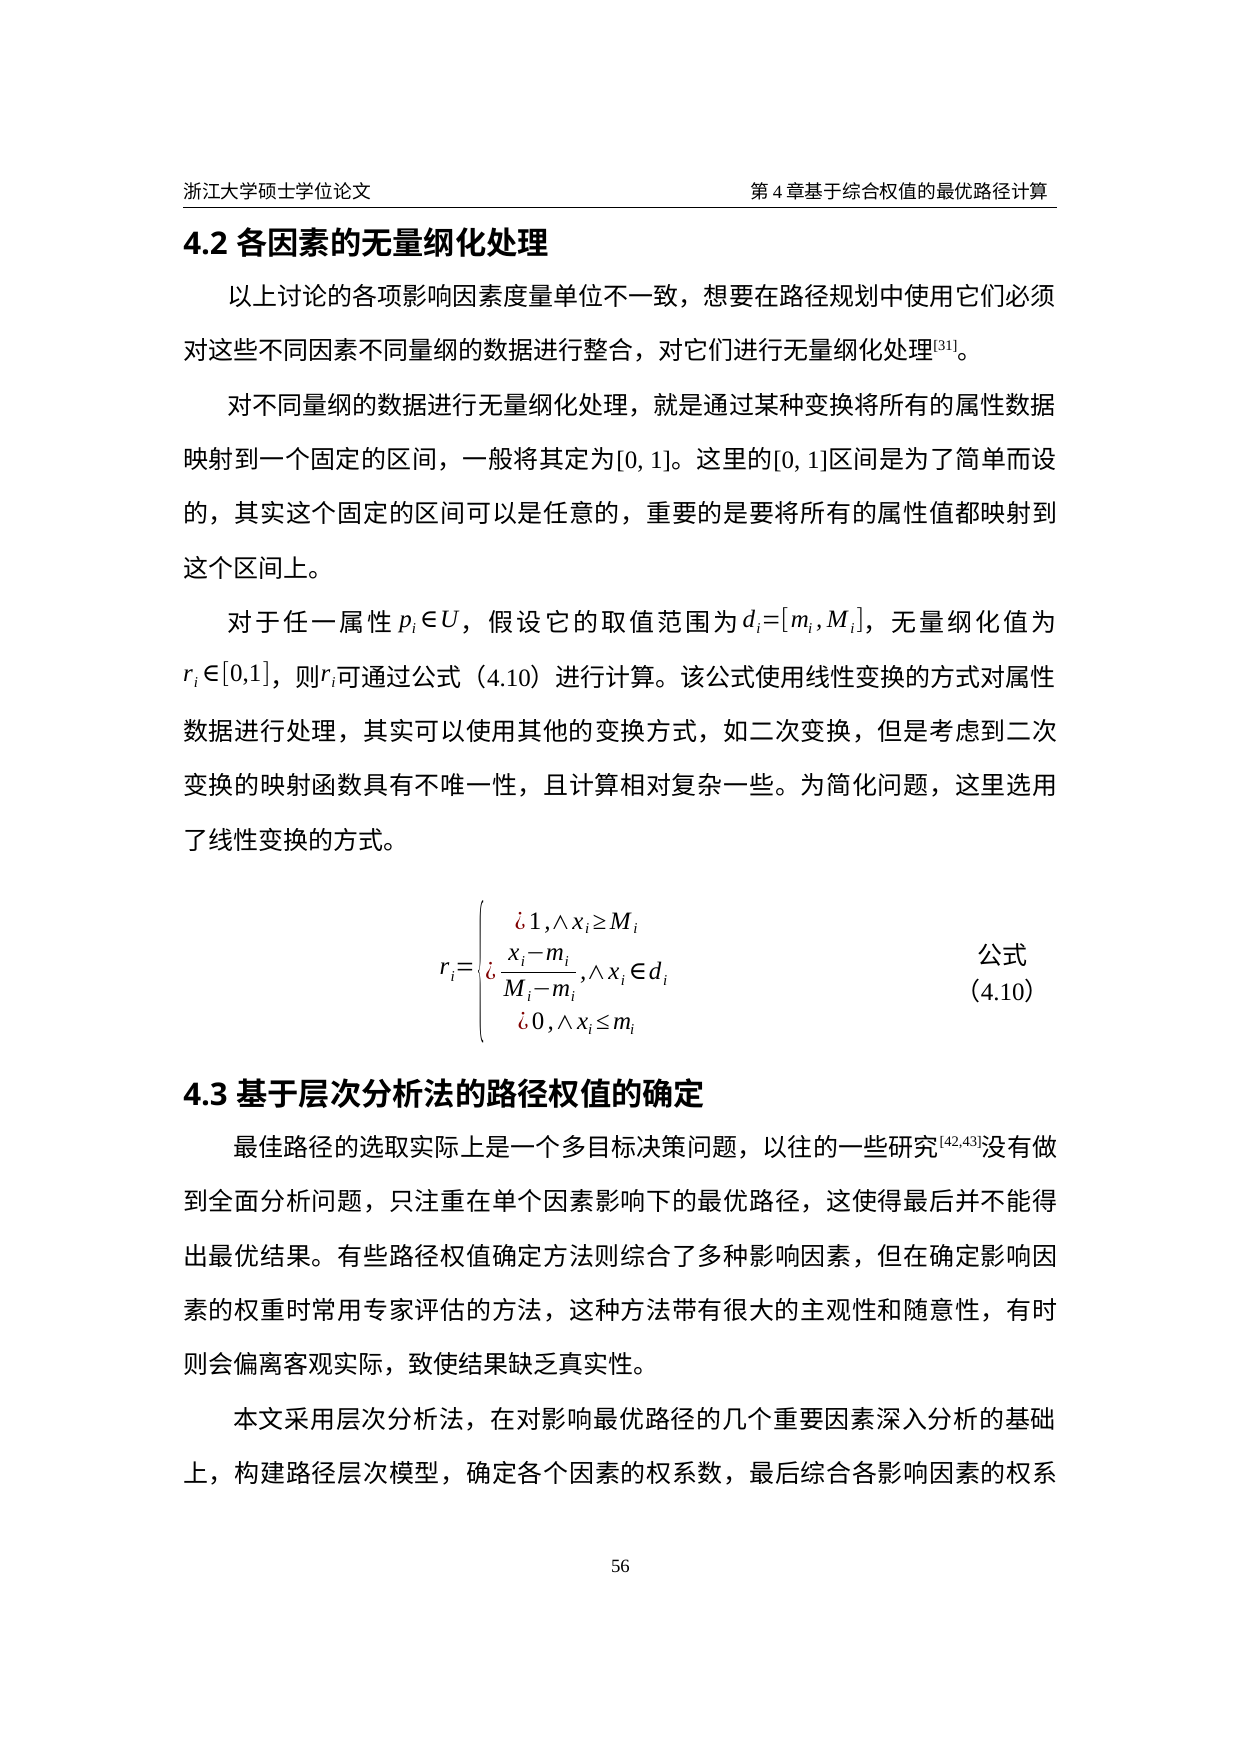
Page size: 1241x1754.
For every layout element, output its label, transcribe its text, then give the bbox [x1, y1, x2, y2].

text 以上讨论的各项影响因素度量单位不一致，想要在路径规划中使用它们必须对这些不同因素不同量纲的数据进行整合，对它们进行无量纲化处理[31]。 [183, 276, 1057, 367]
table_header [172, 875, 936, 1044]
text 对不同量纲的数据进行无量纲化处理，就是通过某种变换将所有的属性数据映射到一个固定的区间，一般将其定为[0, 1]。这里的[0, 1]区间是为了简单而设的，其实这个固定的区间可以是任意的，重要的是要将所有的属性值都映射到这个区间上。 [183, 385, 1057, 584]
subtitle 各因素的无量纲化处理 [183, 218, 1057, 264]
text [183, 1399, 1057, 1490]
subtitle 基于层次分析法的路径权值的确定 [183, 1069, 1057, 1115]
text 最佳路径的选取实际上是一个多目标决策问题，以往的一些研究[42,43]没有做到全面分析问题，只注重在单个因素影响下的最优路径，这使得最后并不能得出最优结果。有些路径权值确定方法则综合了多种影响因素，但在确定影响因素的权重时常用专家评估的方法，这种方法带有很大的主观性和随意性，有时则会偏离客观实际，致使结果缺乏真实性。 [183, 1127, 1057, 1381]
